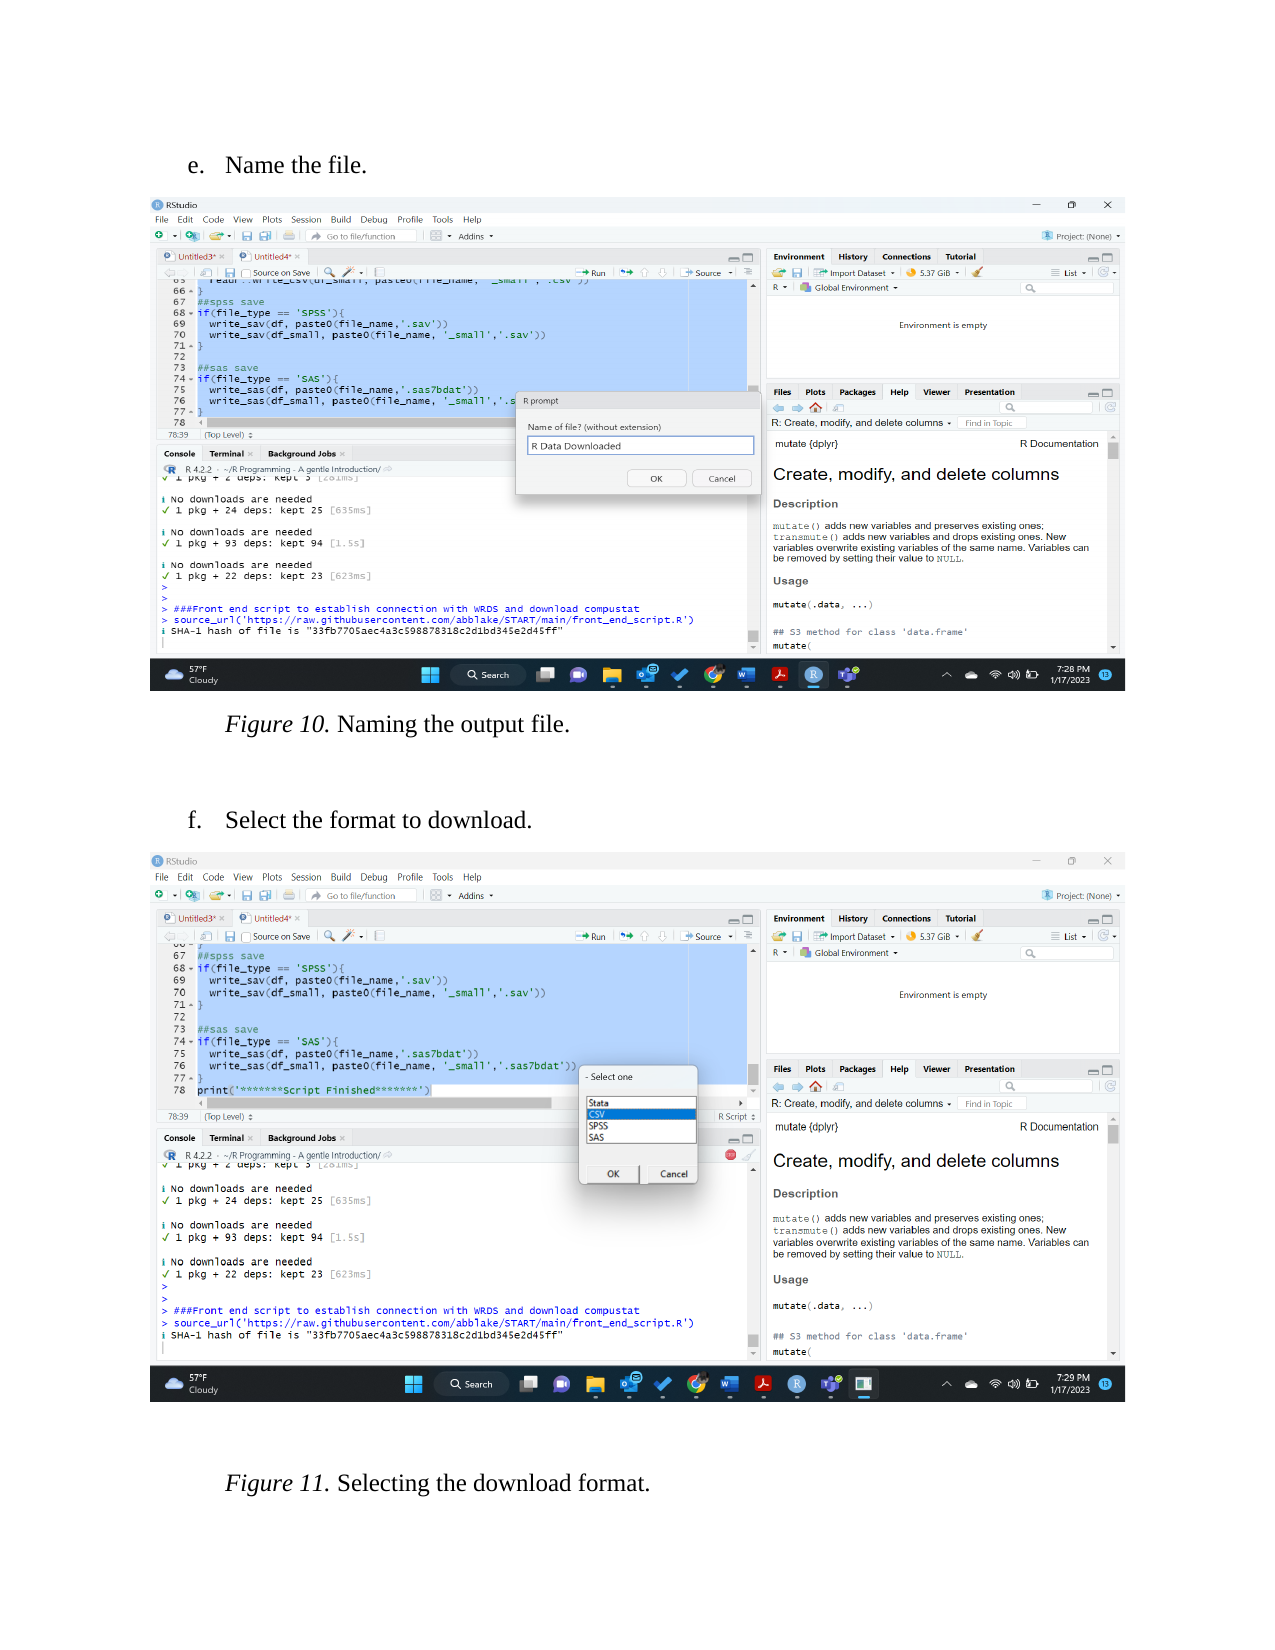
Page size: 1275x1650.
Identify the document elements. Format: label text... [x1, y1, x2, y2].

list Select the format to download. [187, 805, 1125, 834]
picture [150, 197, 1125, 691]
list Name the file. [187, 150, 1125, 179]
list Figure 11. Selecting the download format. [225, 1468, 1125, 1496]
picture [150, 852, 1125, 1402]
list Figure 10. Naming the output file. [225, 709, 1125, 738]
